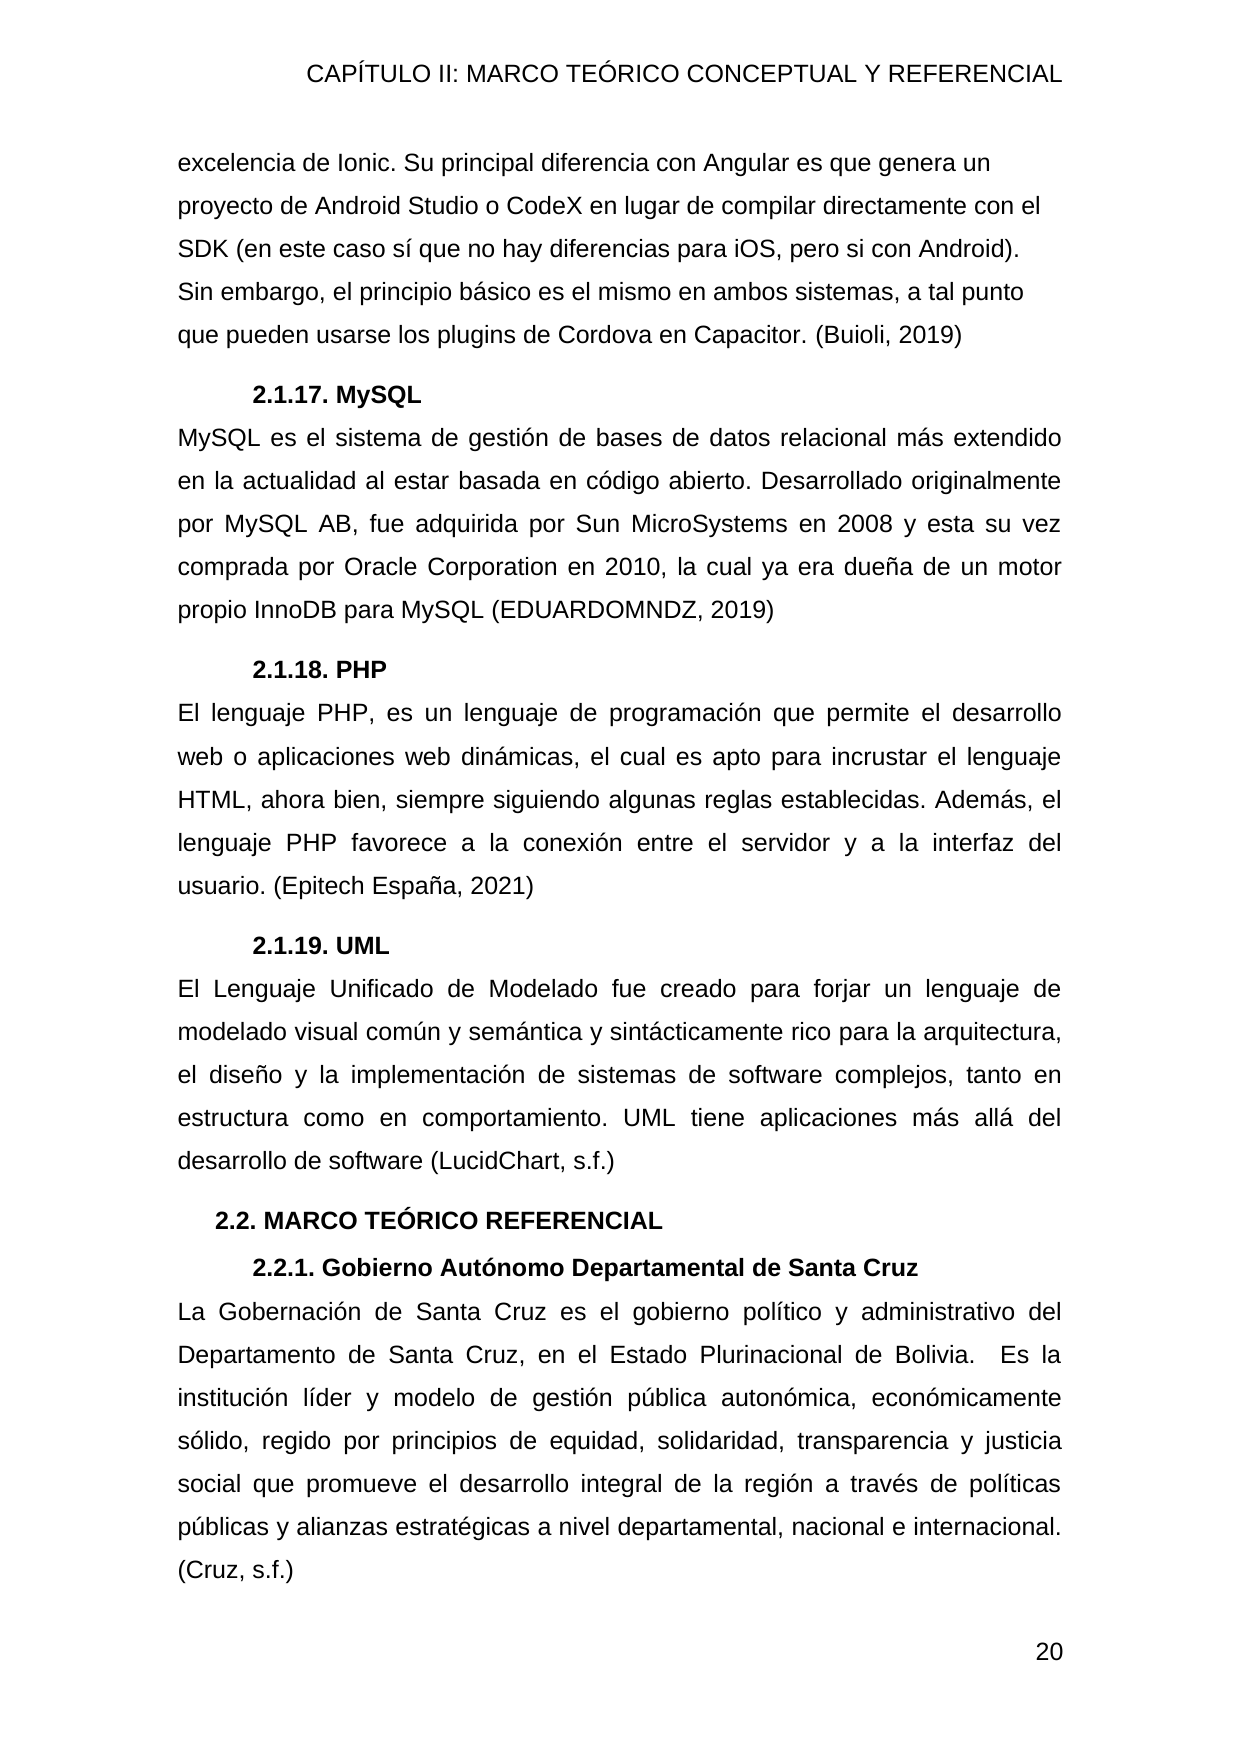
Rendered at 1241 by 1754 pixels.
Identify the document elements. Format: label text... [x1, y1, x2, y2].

subtitle MySQL [252, 380, 1063, 409]
text MySQL es el sistema de gestión de bases de datos relacional más extendido en la actualidad al estar basada en código abierto. Desarrollado originalmente por MySQL AB, fue adquirida por Sun MicroSystems en 2008 y esta su vez comprada por Oracle Corporation en 2010, la cual ya era dueña de un motor propio InnoDB para MySQL [177, 423, 1063, 624]
text El lenguaje PHP, es un lenguaje de programación que permite el desarrollo web o aplicaciones web dinámicas, el cual es apto para incrustar el lenguaje HTML, ahora bien, siempre siguiendo algunas reglas establecidas. Además, el lenguaje PHP favorece a la conexión entre el servidor y a la interfaz del usuario. [177, 698, 1063, 900]
text La Gobernación de Santa Cruz es el gobierno político y administrativo del Departamento de Santa Cruz, en el Estado Plurinacional de Bolivia. Es la institución líder y modelo de gestión pública autonómica, económicamente sólido, regido por principios de equidad, solidaridad, transparencia y justicia social que promueve el desarrollo integral de la región a través de políticas públicas y alianzas estratégicas a nivel departamental, nacional e internacional. [177, 1297, 1063, 1584]
text El Lenguaje Unificado de Modelado fue creado para forjar un lenguaje de modelado visual común y semántica y sintácticamente rico para la arquitectura, el diseño y la implementación de sistemas de software complejos, tanto en estructura como en comportamiento. UML tiene aplicaciones más allá del desarrollo de software [177, 974, 1063, 1175]
subtitle Gobierno Autónomo Departamental de Santa Cruz [252, 1253, 1063, 1282]
subtitle UML [252, 931, 1063, 959]
subtitle MARCO TEÓRICO REFERENCIAL [215, 1206, 1063, 1235]
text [177, 148, 1063, 349]
subtitle PHP [252, 655, 1063, 684]
